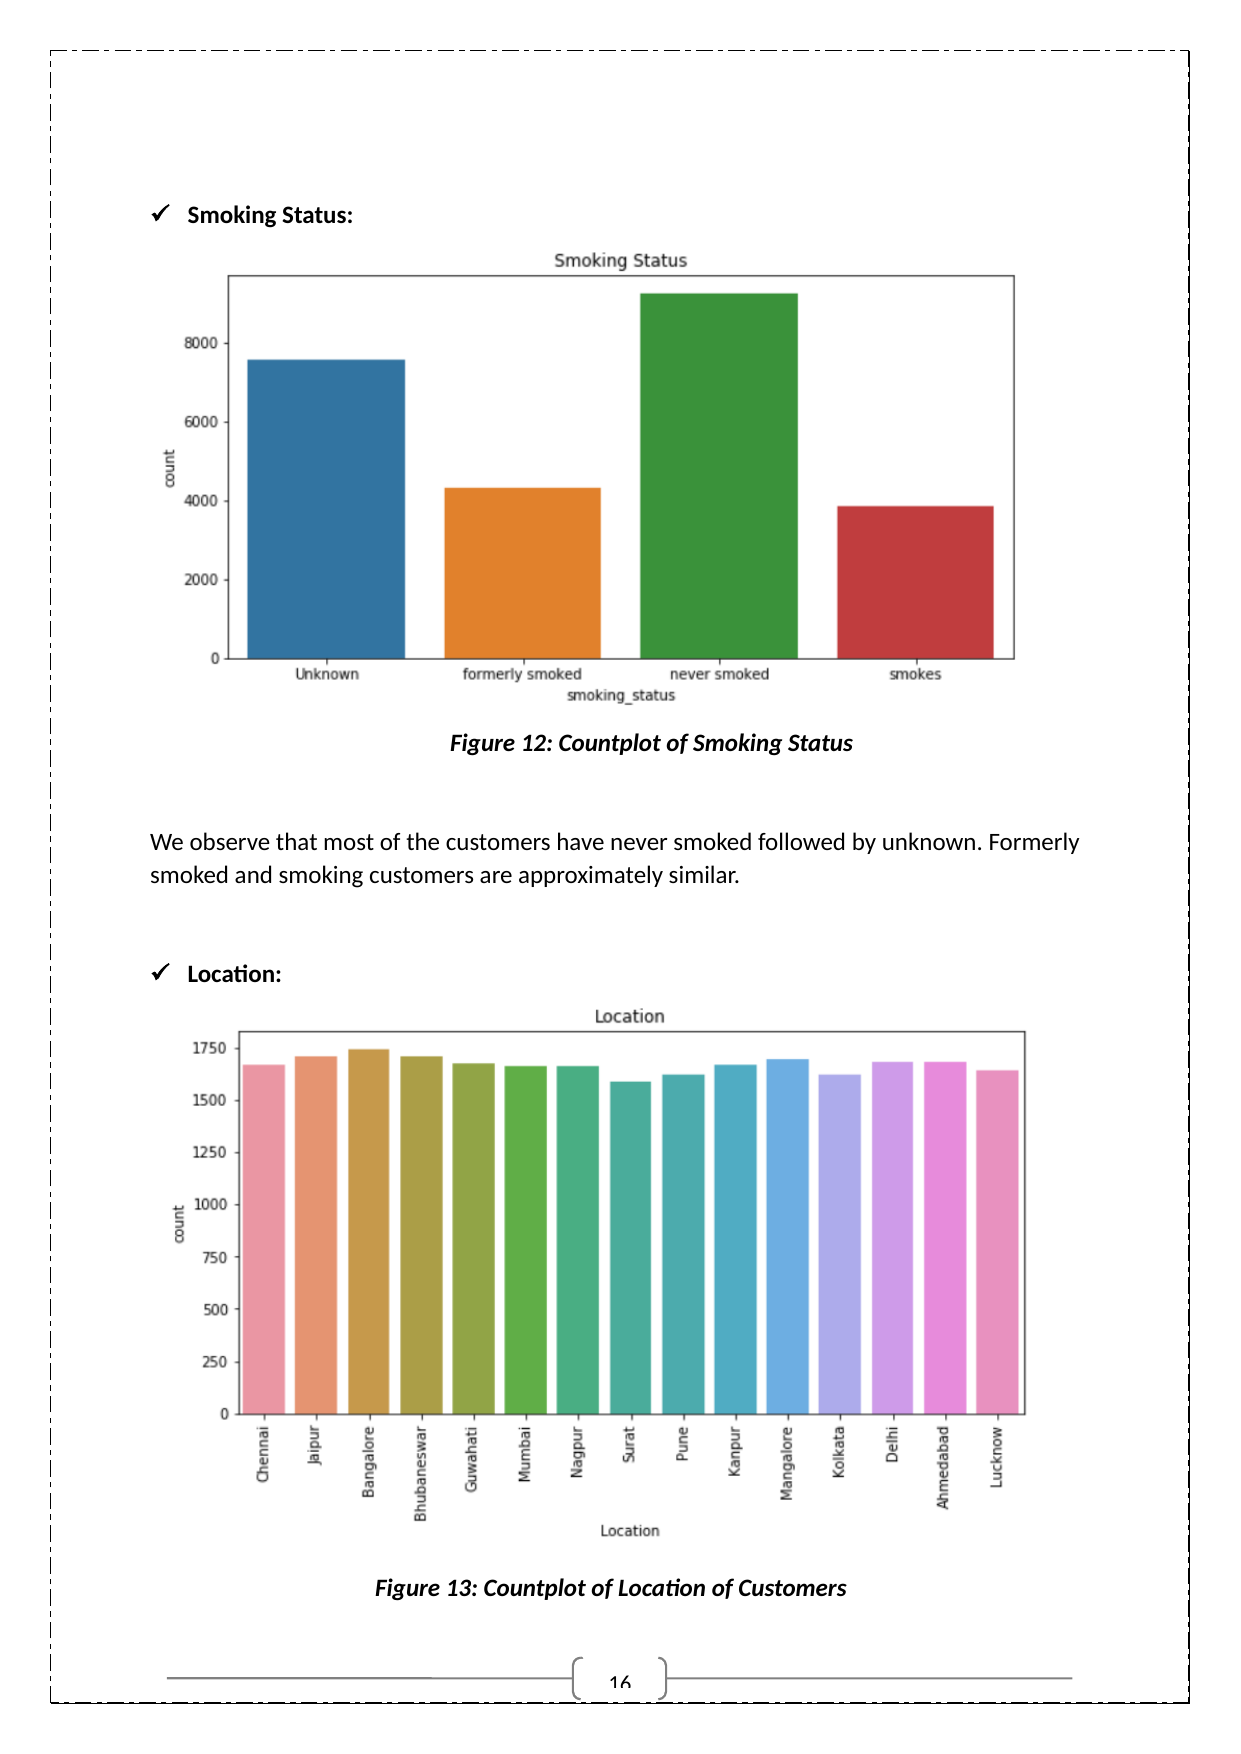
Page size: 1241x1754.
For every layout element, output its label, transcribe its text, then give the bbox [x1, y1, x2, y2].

list Location: [150, 959, 1089, 989]
list Smoking Status: [150, 199, 1089, 230]
text We observe that most of the customers have never smoked followed by unknown. Formerly smoked and smoking customers are approximately similar. [150, 827, 1089, 890]
text Figure 12: Countplot of Smoking Status [150, 727, 1089, 758]
picture [150, 249, 1042, 709]
picture [150, 1008, 1042, 1553]
text Figure 13: Countplot of Location of Customers [150, 1572, 1089, 1602]
